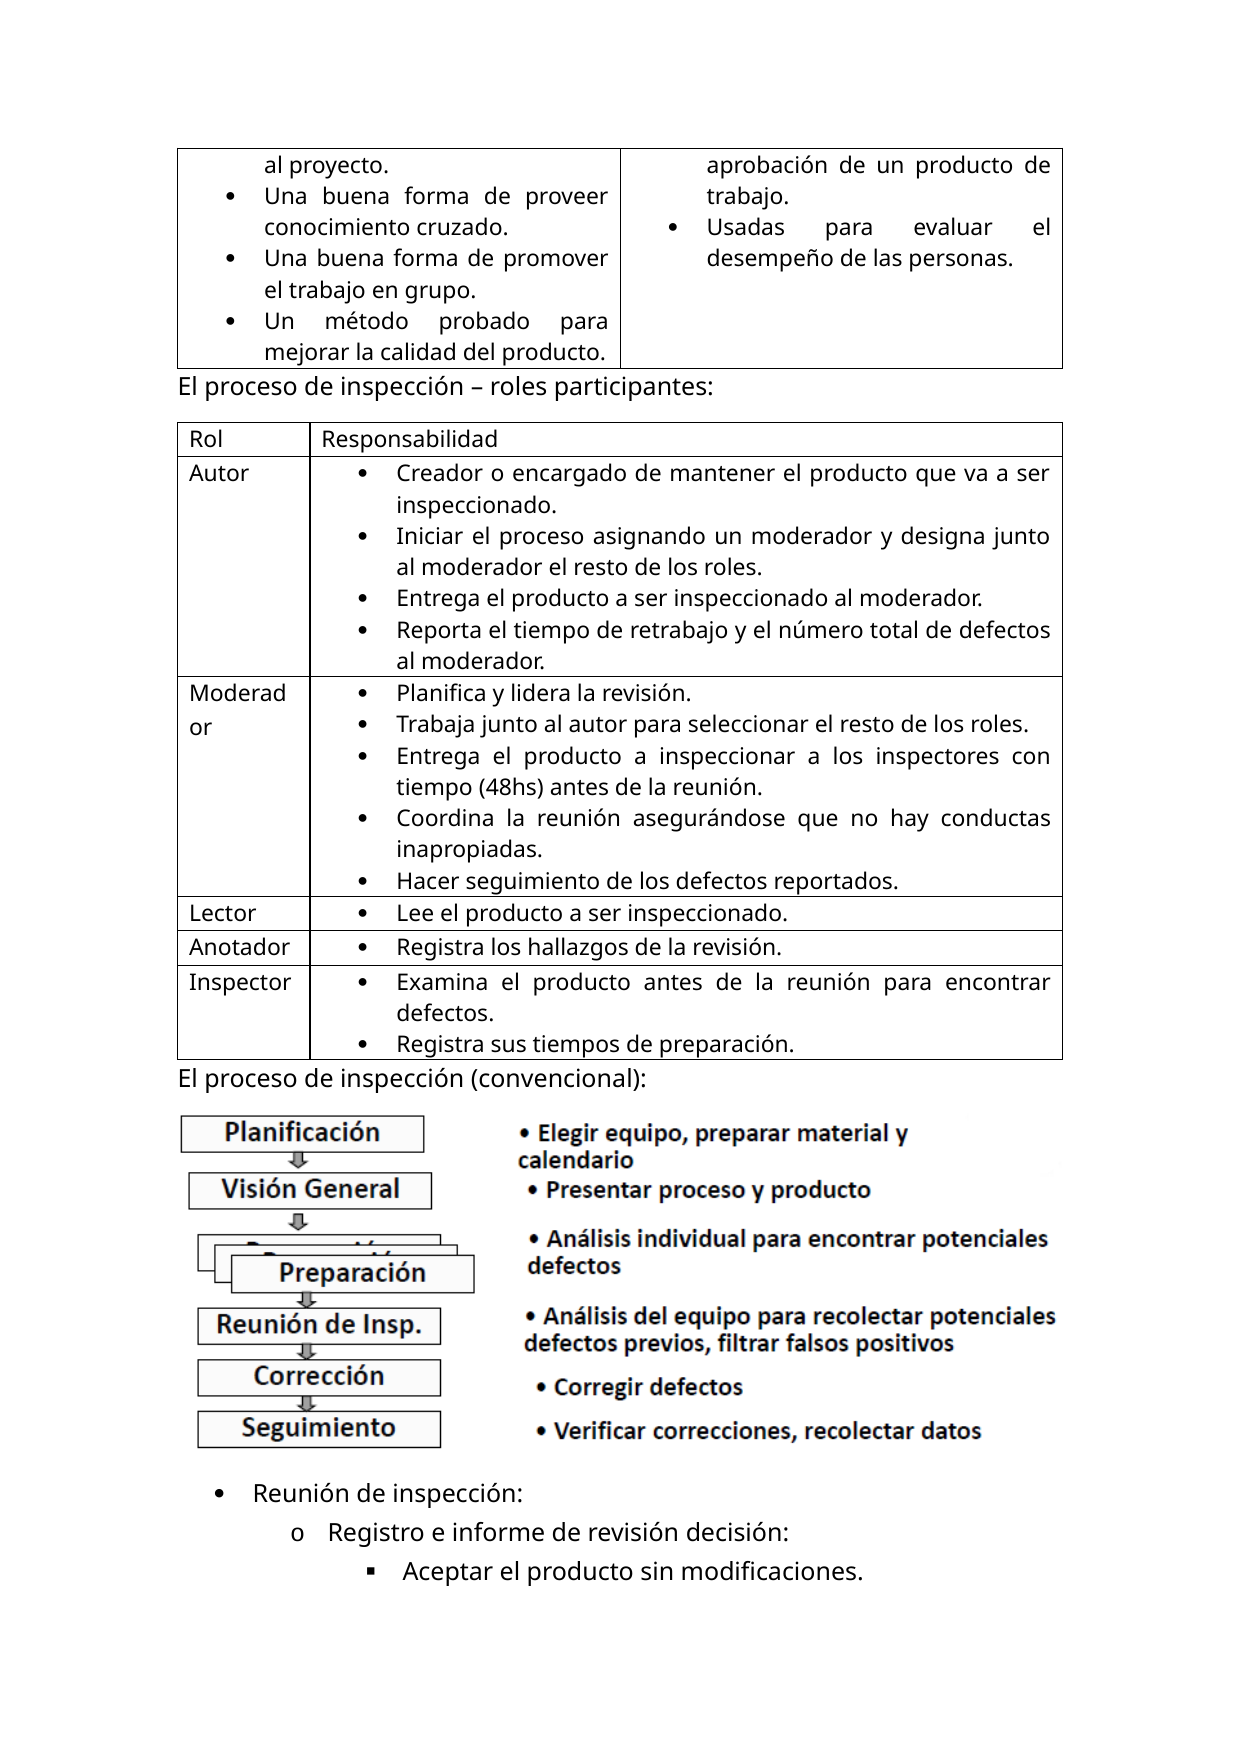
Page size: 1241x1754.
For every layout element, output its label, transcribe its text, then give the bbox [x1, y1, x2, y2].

table_cell Inspector [178, 966, 309, 1059]
list Reunión de inspección: [215, 1475, 1063, 1509]
table_header Responsabilidad [311, 423, 1062, 456]
table_cell Lector [178, 897, 309, 930]
table_header Rol [178, 423, 309, 456]
table_cell Examina el producto antes de la reunión para encontrar defectos. Registra sus tiempos de preparación. [311, 966, 1062, 1059]
list Aceptar el producto sin modificaciones. [365, 1554, 1063, 1588]
picture [177, 1113, 1063, 1456]
table_cell Planifica y lidera la revisión. Trabaja junto al autor para seleccionar el resto de los roles. Entrega el producto a inspeccionar a los inspectores con tiempo (48hs) antes de la reunión. Coordina la reunión asegurándose que no hay conductas inapropiadas. Hacer seguimiento de los defectos reportados. [311, 677, 1062, 896]
text El proceso de inspección – roles participantes: [177, 369, 1063, 402]
table_cell Autor [178, 457, 309, 676]
list Registro e informe de revisión decisión: [290, 1514, 1063, 1549]
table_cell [178, 149, 620, 367]
table_cell Creador o encargado de mantener el producto que va a ser inspeccionado. Iniciar el proceso asignando un moderador y designa junto al moderador el resto de los roles. Entrega el producto a ser inspeccionado al moderador. Reporta el tiempo de retrabajo y el número total de defectos al moderador. [311, 457, 1062, 676]
table_cell Lee el producto a ser inspeccionado. [311, 897, 1062, 930]
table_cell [621, 149, 1062, 367]
table_cell Anotador [178, 931, 309, 964]
text El proceso de inspección (convencional): [177, 1060, 1063, 1094]
table_cell Moderador [178, 677, 309, 896]
table_cell Registra los hallazgos de la revisión. [311, 931, 1062, 964]
